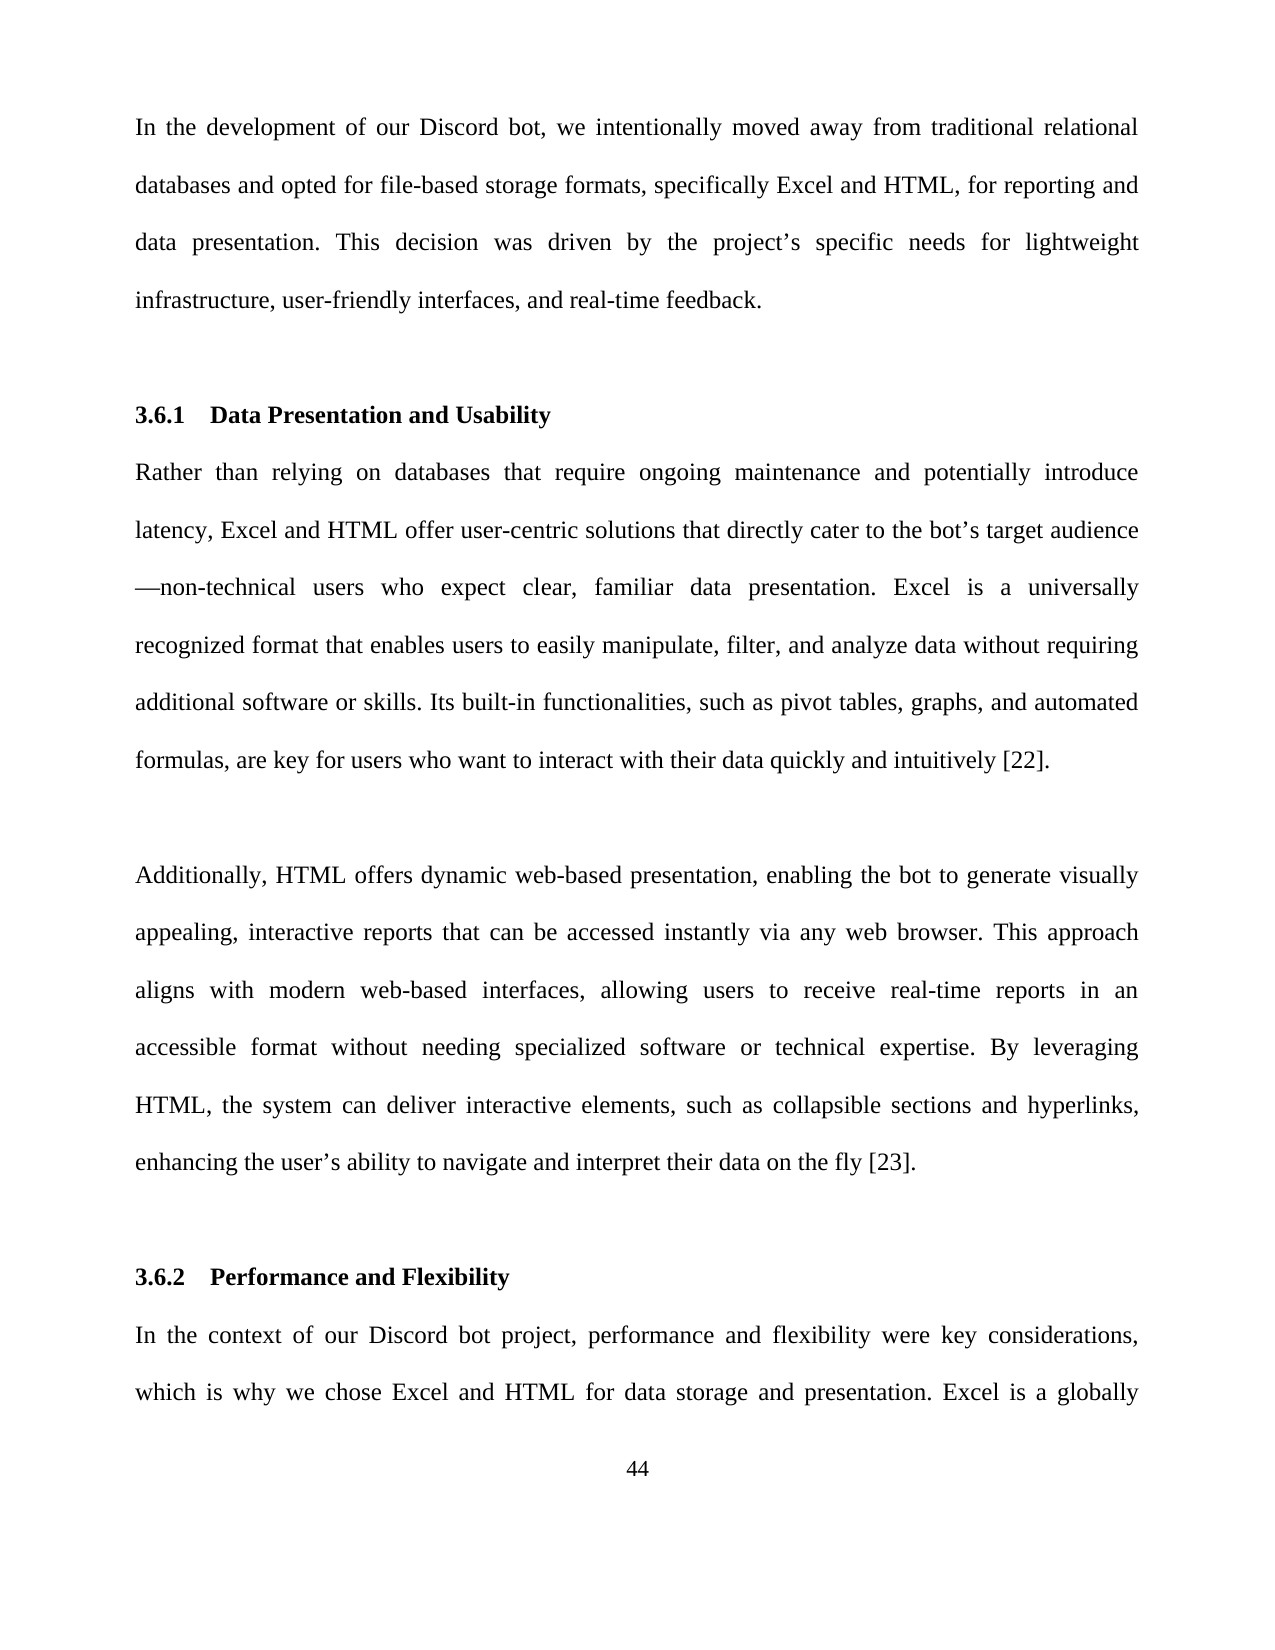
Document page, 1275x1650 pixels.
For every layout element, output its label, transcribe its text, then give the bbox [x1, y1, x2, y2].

subtitle Data Presentation and Usability [135, 400, 1200, 429]
text In the development of our Discord bot, we intentionally moved away from traditional relational databases and opted for file-based storage formats, specifically Excel and HTML, for reporting and data presentation. This decision was driven by the project’s specific needs for lightweight infrastructure, user-friendly interfaces, and real-time feedback. [135, 112, 1140, 314]
text Additionally, HTML offers dynamic web-based presentation, enabling the bot to generate visually appealing, interactive reports that can be accessed instantly via any web browser. This approach aligns with modern web-based interfaces, allowing users to receive real-time reports in an accessible format without needing specialized software or technical expertise. By leveraging HTML, the system can deliver interactive elements, such as collapsible sections and hyperlinks, enhancing the user’s ability to navigate and interpret their data on the fly [23]. [135, 860, 1140, 1176]
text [135, 1320, 1140, 1406]
text Rather than relying on databases that require ongoing maintenance and potentially introduce latency, Excel and HTML offer user-centric solutions that directly cater to the bot’s target audience—non-technical users who expect clear, familiar data presentation. Excel is a universally recognized format that enables users to easily manipulate, filter, and analyze data without requiring additional software or skills. Its built-in functionalities, such as pivot tables, graphs, and automated formulas, are key for users who want to interact with their data quickly and intuitively [22]. [135, 457, 1140, 774]
subtitle Performance and Flexibility [135, 1262, 1200, 1291]
